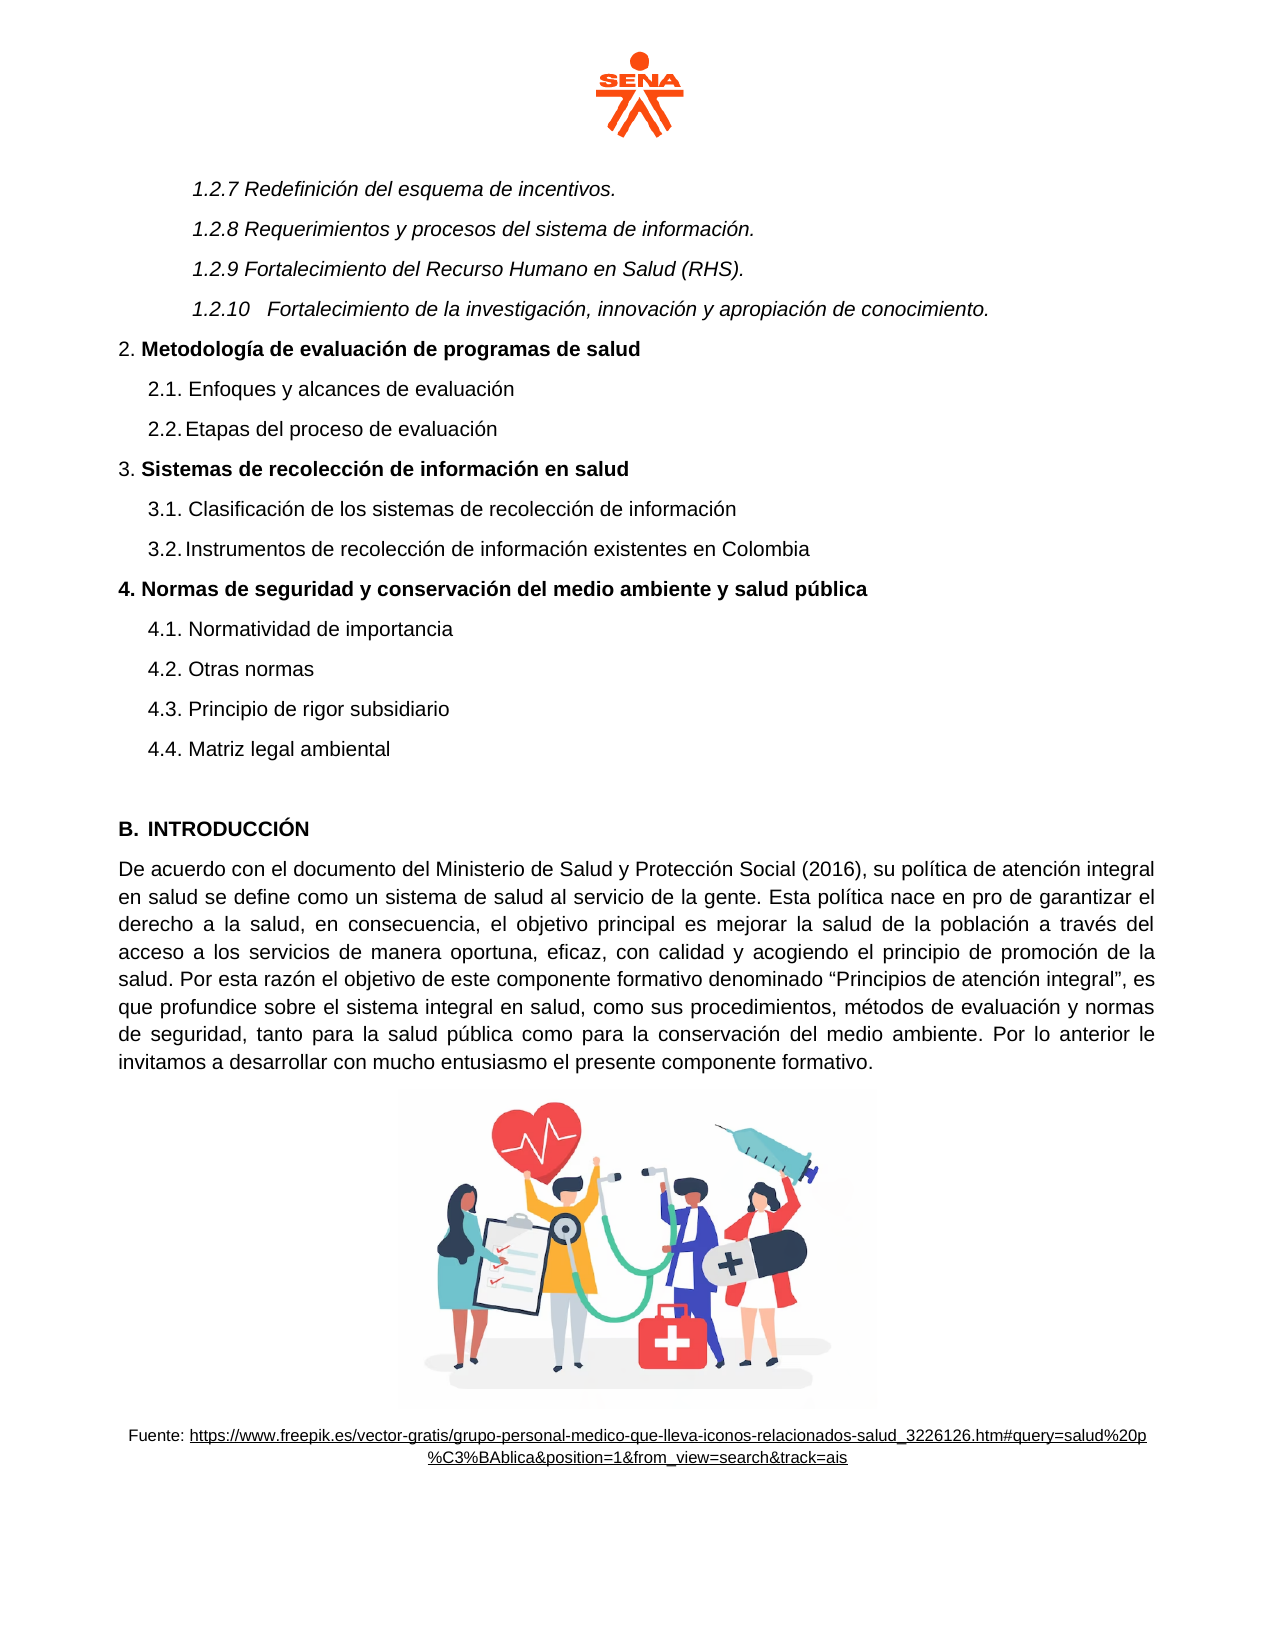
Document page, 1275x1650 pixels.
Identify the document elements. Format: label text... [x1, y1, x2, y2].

picture [585, 48, 690, 142]
text Fuente: https://www.freepik.es/vector-gratis/grupo-personal-medico-que-lleva-iconos-relacionados-salud_3226126.htm#query=salud%20p%C3%BAblica&position=1&from_view=search&track=ais [118, 1425, 1157, 1467]
text 2. Metodología de evaluación de programas de salud [118, 337, 1157, 361]
list INTRODUCCIÓN [118, 817, 1157, 841]
list Etapas del proceso de evaluación [148, 417, 1157, 441]
text 2.1. Enfoques y alcances de evaluación [148, 377, 1157, 401]
text 1.2.9 Fortalecimiento del Recurso Humano en Salud (RHS). [192, 257, 1157, 281]
list Instrumentos de recolección de información existentes en Colombia [148, 537, 1157, 561]
list Fortalecimiento de la investigación, innovación y apropiación de conocimiento. [192, 297, 1157, 321]
picture [397, 1089, 878, 1409]
text 3.1. Clasificación de los sistemas de recolección de información [148, 497, 1157, 521]
text 1.2.8 Requerimientos y procesos del sistema de información. [192, 217, 1157, 241]
text 1.2.7 Redefinición del esquema de incentivos. [192, 177, 1157, 201]
text 4.4. Matriz legal ambiental [148, 737, 1157, 761]
text 3. Sistemas de recolección de información en salud [118, 457, 1157, 481]
text 4. Normas de seguridad y conservación del medio ambiente y salud pública [118, 577, 1157, 601]
text De acuerdo con el documento del Ministerio de Salud y Protección Social (2016), su política de atención integral en salud se define como un sistema de salud al servicio de la gente. Esta política nace en pro de garantizar el derecho a la salud, en consecuencia, el objetivo principal es mejorar la salud de la población a través del acceso a los servicios de manera oportuna, eficaz, con calidad y acogiendo el principio de promoción de la salud. Por esta razón el objetivo de este componente formativo denominado “Principios de atención integral”, es que profundice sobre el sistema integral en salud, como sus procedimientos, métodos de evaluación y normas de seguridad, tanto para la salud pública como para la conservación del medio ambiente. Por lo anterior le invitamos a desarrollar con mucho entusiasmo el presente componente formativo. [118, 857, 1157, 1074]
text 4.1. Normatividad de importancia [148, 617, 1157, 641]
text 4.3. Principio de rigor subsidiario [148, 697, 1157, 721]
text 4.2. Otras normas [148, 657, 1157, 681]
